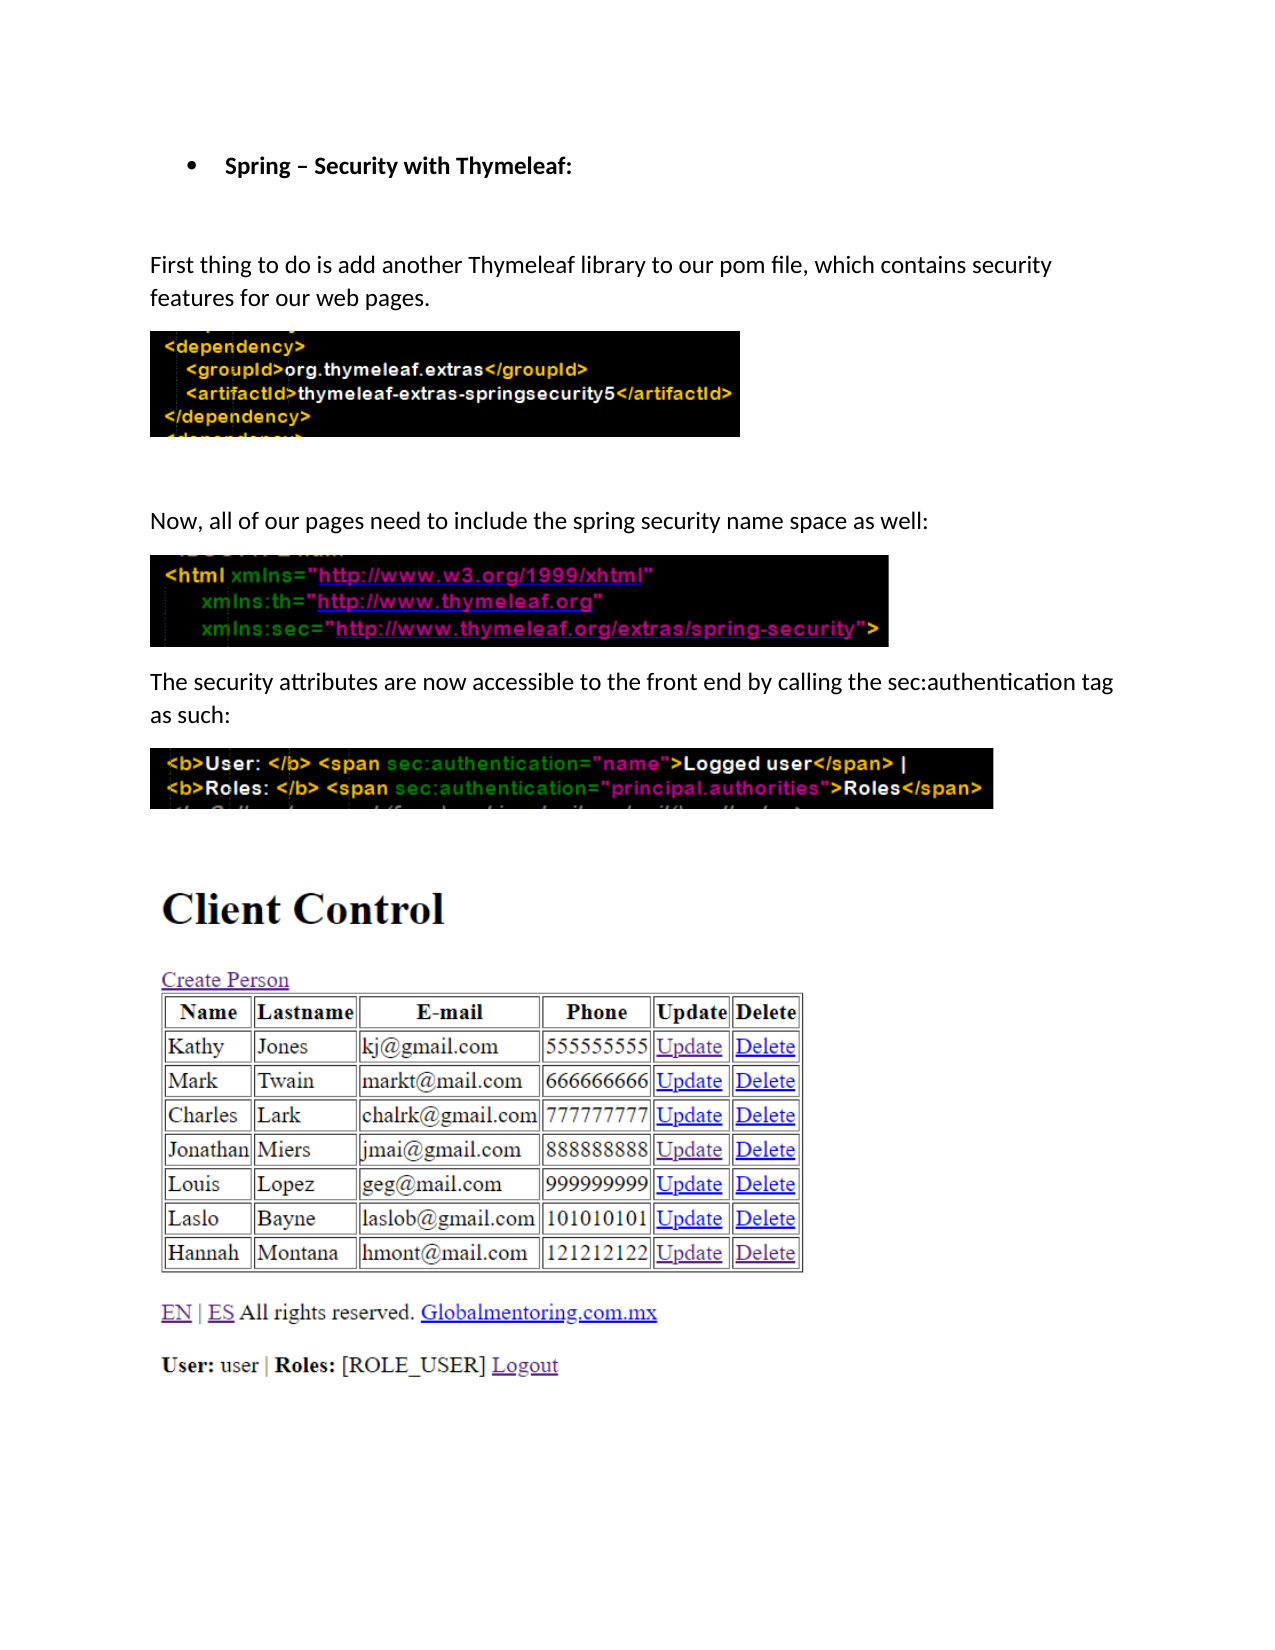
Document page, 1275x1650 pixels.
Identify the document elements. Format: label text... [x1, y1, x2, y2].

picture [150, 877, 841, 1409]
text The security attributes are now accessible to the front end by calling the sec:authentication tag as such: [150, 666, 1125, 729]
picture [150, 748, 994, 809]
text Now, all of our pages need to include the spring security name space as well: [150, 505, 1125, 536]
picture [150, 331, 740, 437]
list Spring – Security with Thymeleaf: [187, 150, 1125, 181]
picture [150, 555, 889, 647]
text First thing to do is add another Thymeleaf library to our pom file, which contains security features for our web pages. [150, 249, 1125, 313]
